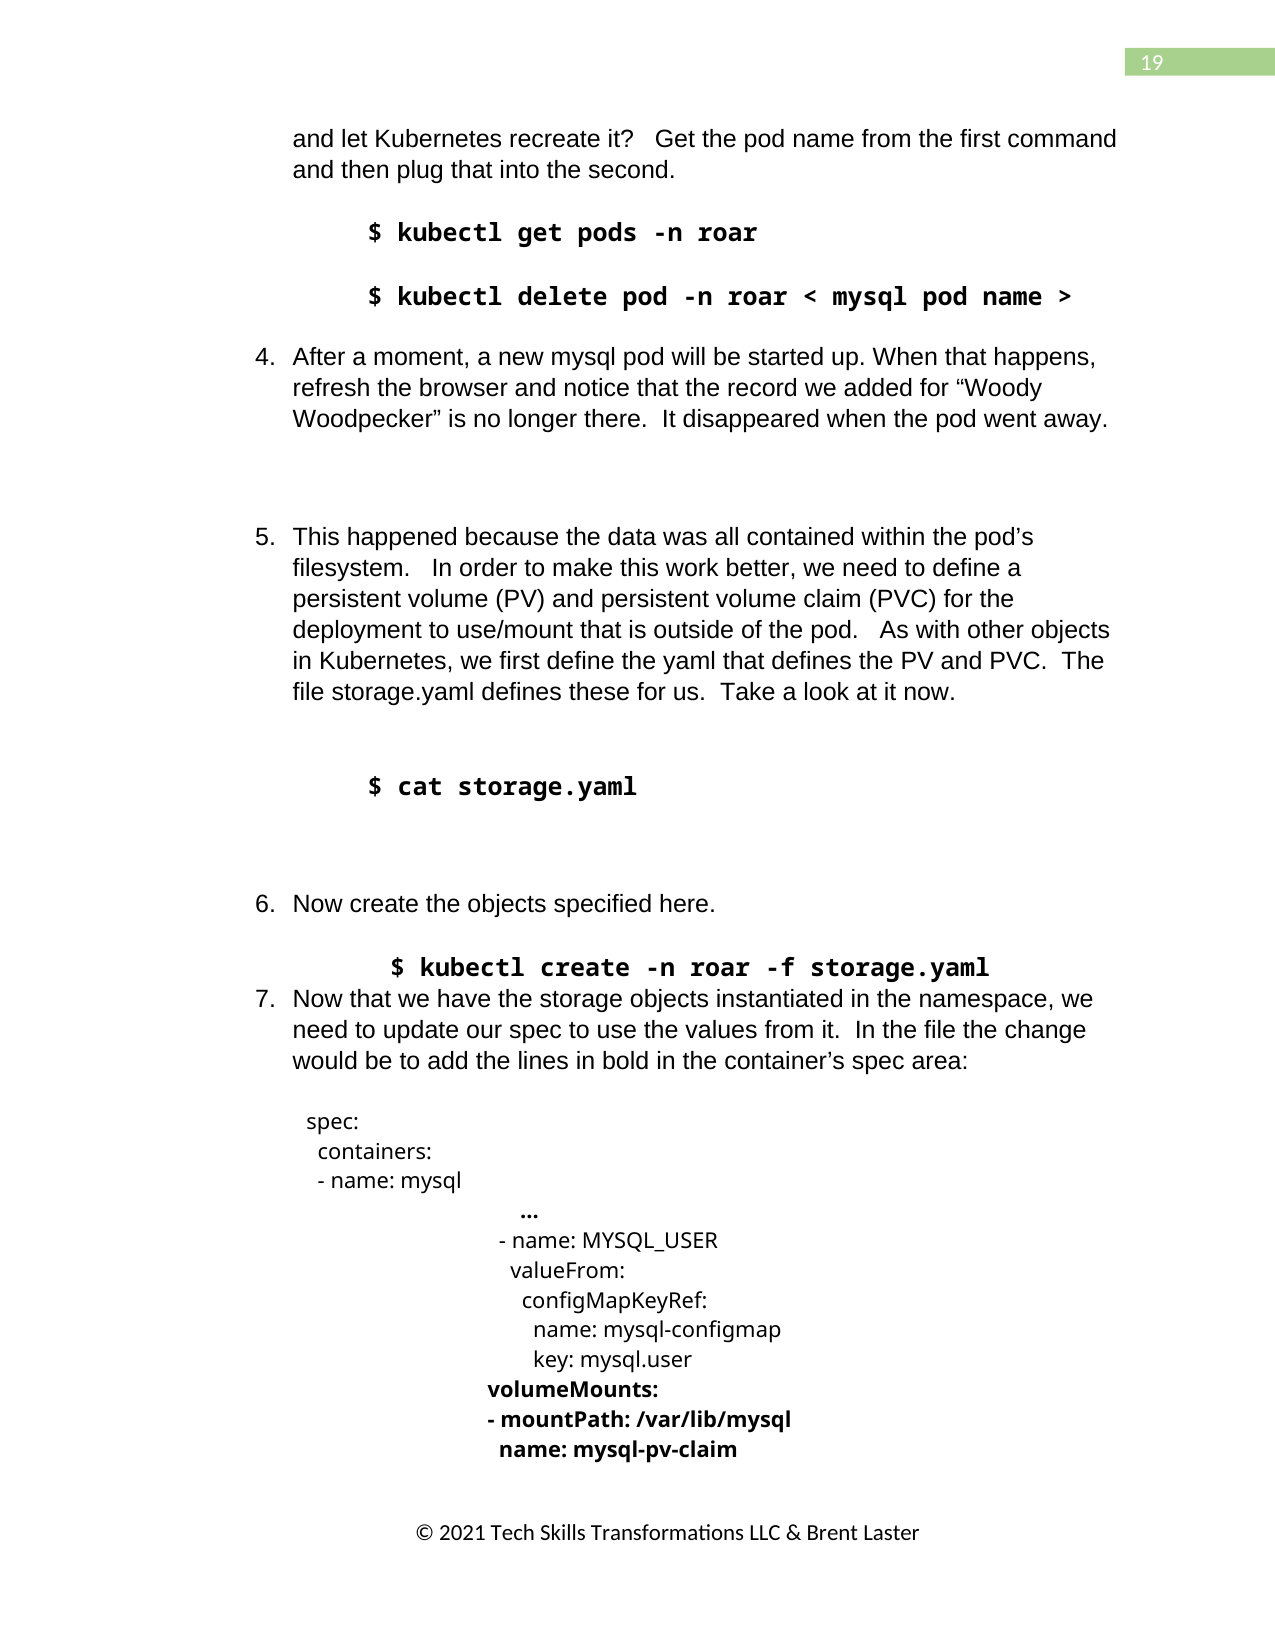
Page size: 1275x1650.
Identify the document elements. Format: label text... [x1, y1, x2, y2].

list Now create the objects specified here. [255, 889, 1125, 918]
list After a moment, a new mysql pod will be started up. When that happens, refresh the browser and notice that the record we added for “Woody Woodpecker” is no longer there. It disappeared when the pod went away. [255, 342, 1125, 432]
list This happened because the data was all contained within the pod’s filesystem. In order to make this work better, we need to define a persistent volume (PV) and persistent volume claim (PVC) for the deployment to use/mount that is outside of the pod. As with other objects in Kubernetes, we first define the yaml that defines the PV and PVC. The file storage.yaml defines these for us. Take a look at it now. [255, 522, 1125, 706]
text configMapKeyRef: [487, 1285, 1125, 1314]
text valueFrom: [487, 1255, 1125, 1285]
text spec: [255, 1106, 1125, 1136]
text name: mysql-configmap [487, 1314, 1125, 1344]
text - mountPath: /var/lib/mysql [487, 1404, 1125, 1434]
text $ kubectl create -n roar -f storage.yaml [330, 949, 1125, 984]
text $ kubectl delete pod -n roar < mysql pod name > [367, 278, 1125, 312]
list Now that we have the storage objects instantiated in the namespace, we need to update our spec to use the values from it. In the file the change would be to add the lines in bold in the container’s spec area: [255, 984, 1125, 1074]
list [255, 124, 1125, 184]
text $ kubectl get pods -n roar [367, 215, 1125, 249]
text $ cat storage.yaml [367, 768, 1125, 802]
text name: mysql-pv-claim [487, 1434, 1125, 1463]
text - name: mysql [255, 1166, 1125, 1195]
text … [480, 1195, 1125, 1225]
text volumeMounts: [487, 1374, 1125, 1404]
text containers: [255, 1136, 1125, 1166]
text - name: MYSQL_USER [487, 1225, 1125, 1255]
text key: mysql.user [487, 1344, 1125, 1374]
